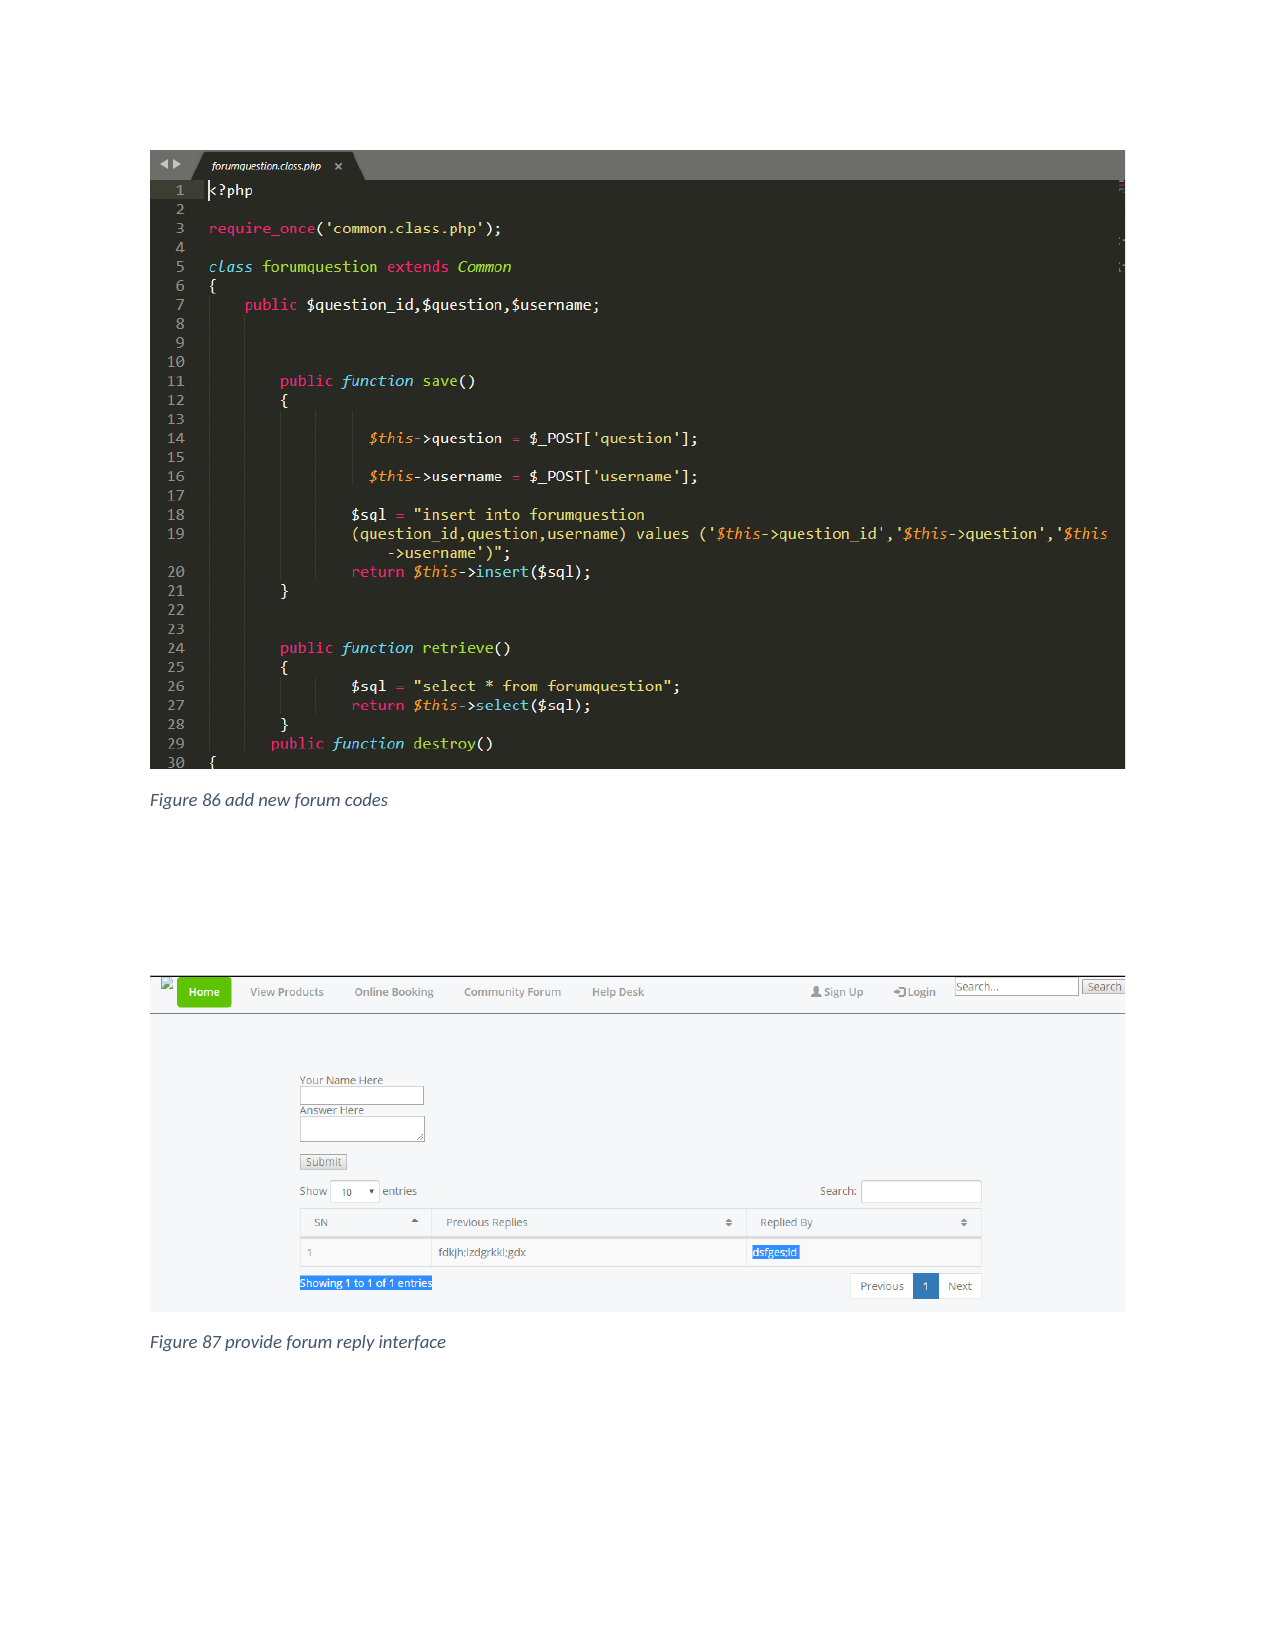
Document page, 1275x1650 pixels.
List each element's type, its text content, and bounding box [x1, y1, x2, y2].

picture [150, 974, 1125, 1312]
picture [150, 150, 1125, 769]
